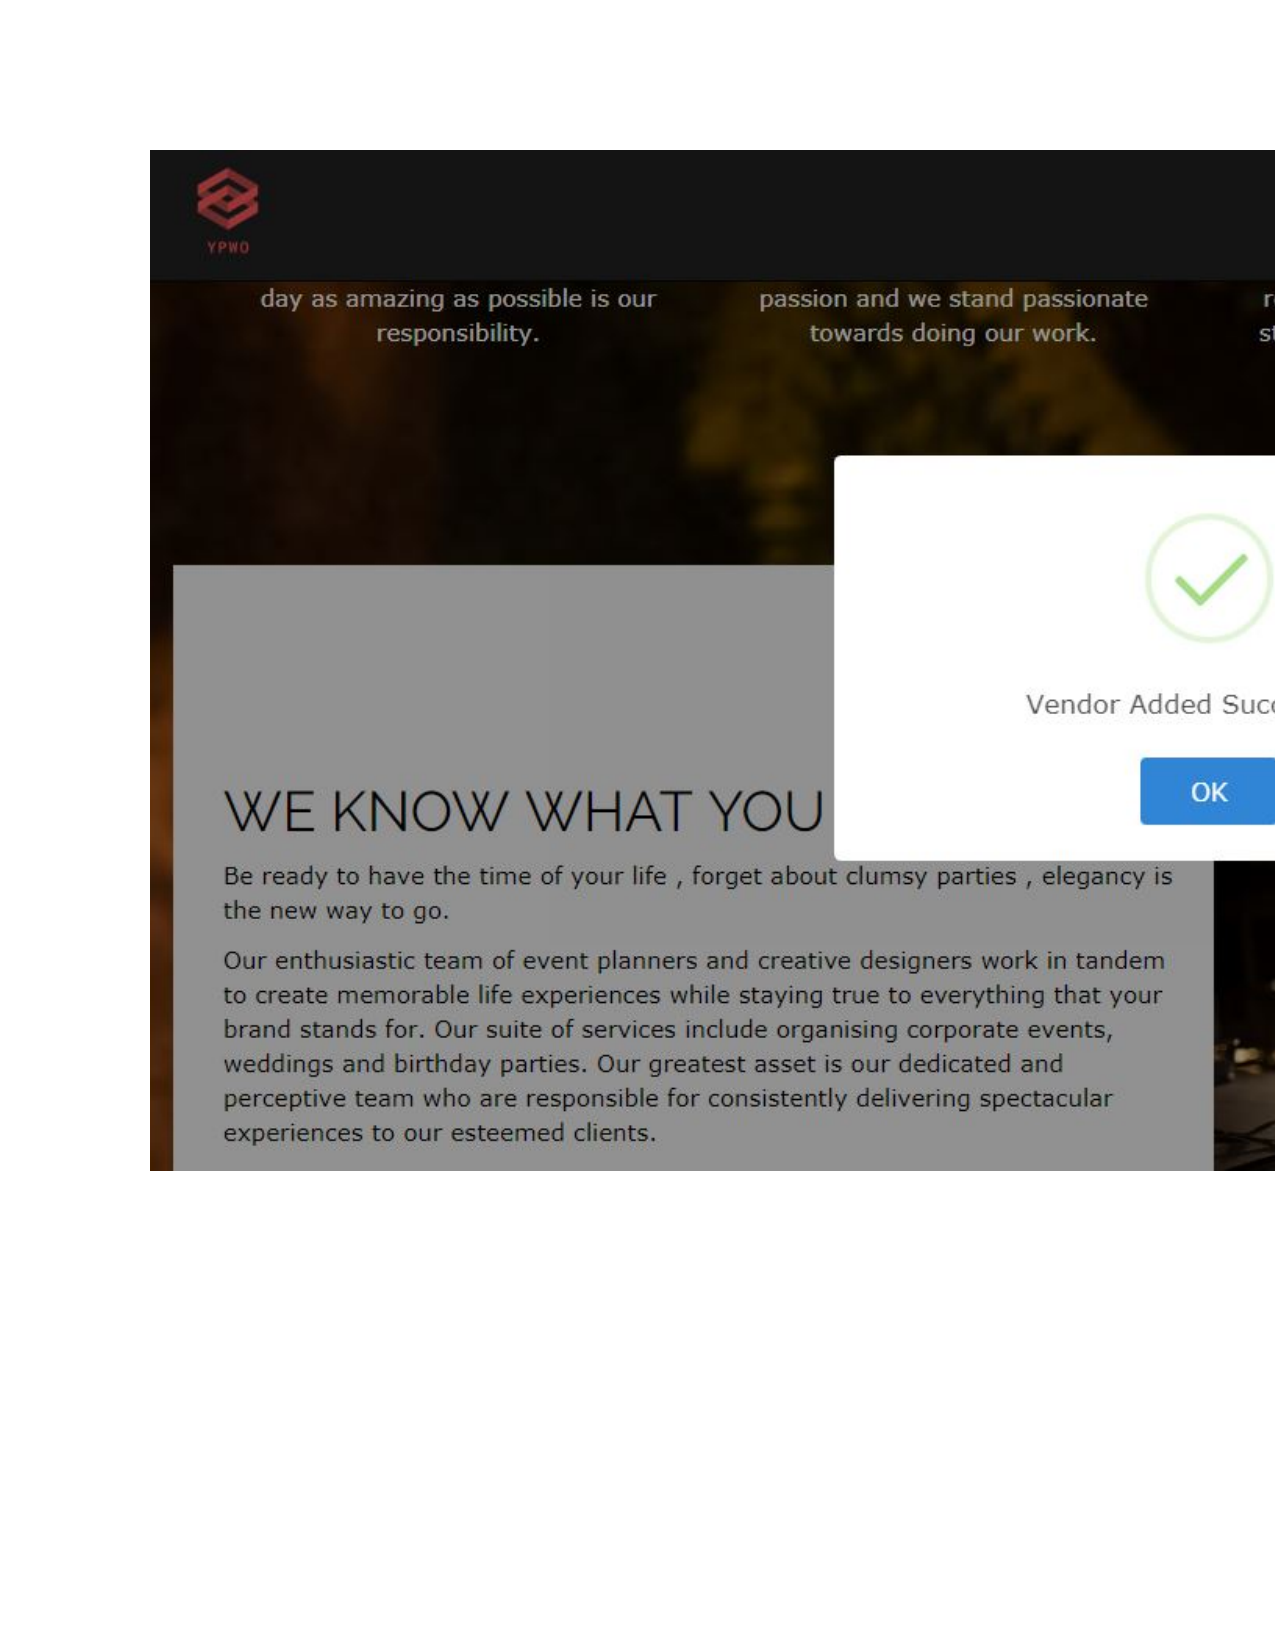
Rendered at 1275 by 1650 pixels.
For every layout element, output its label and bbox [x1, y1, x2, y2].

picture [150, 150, 1275, 1171]
